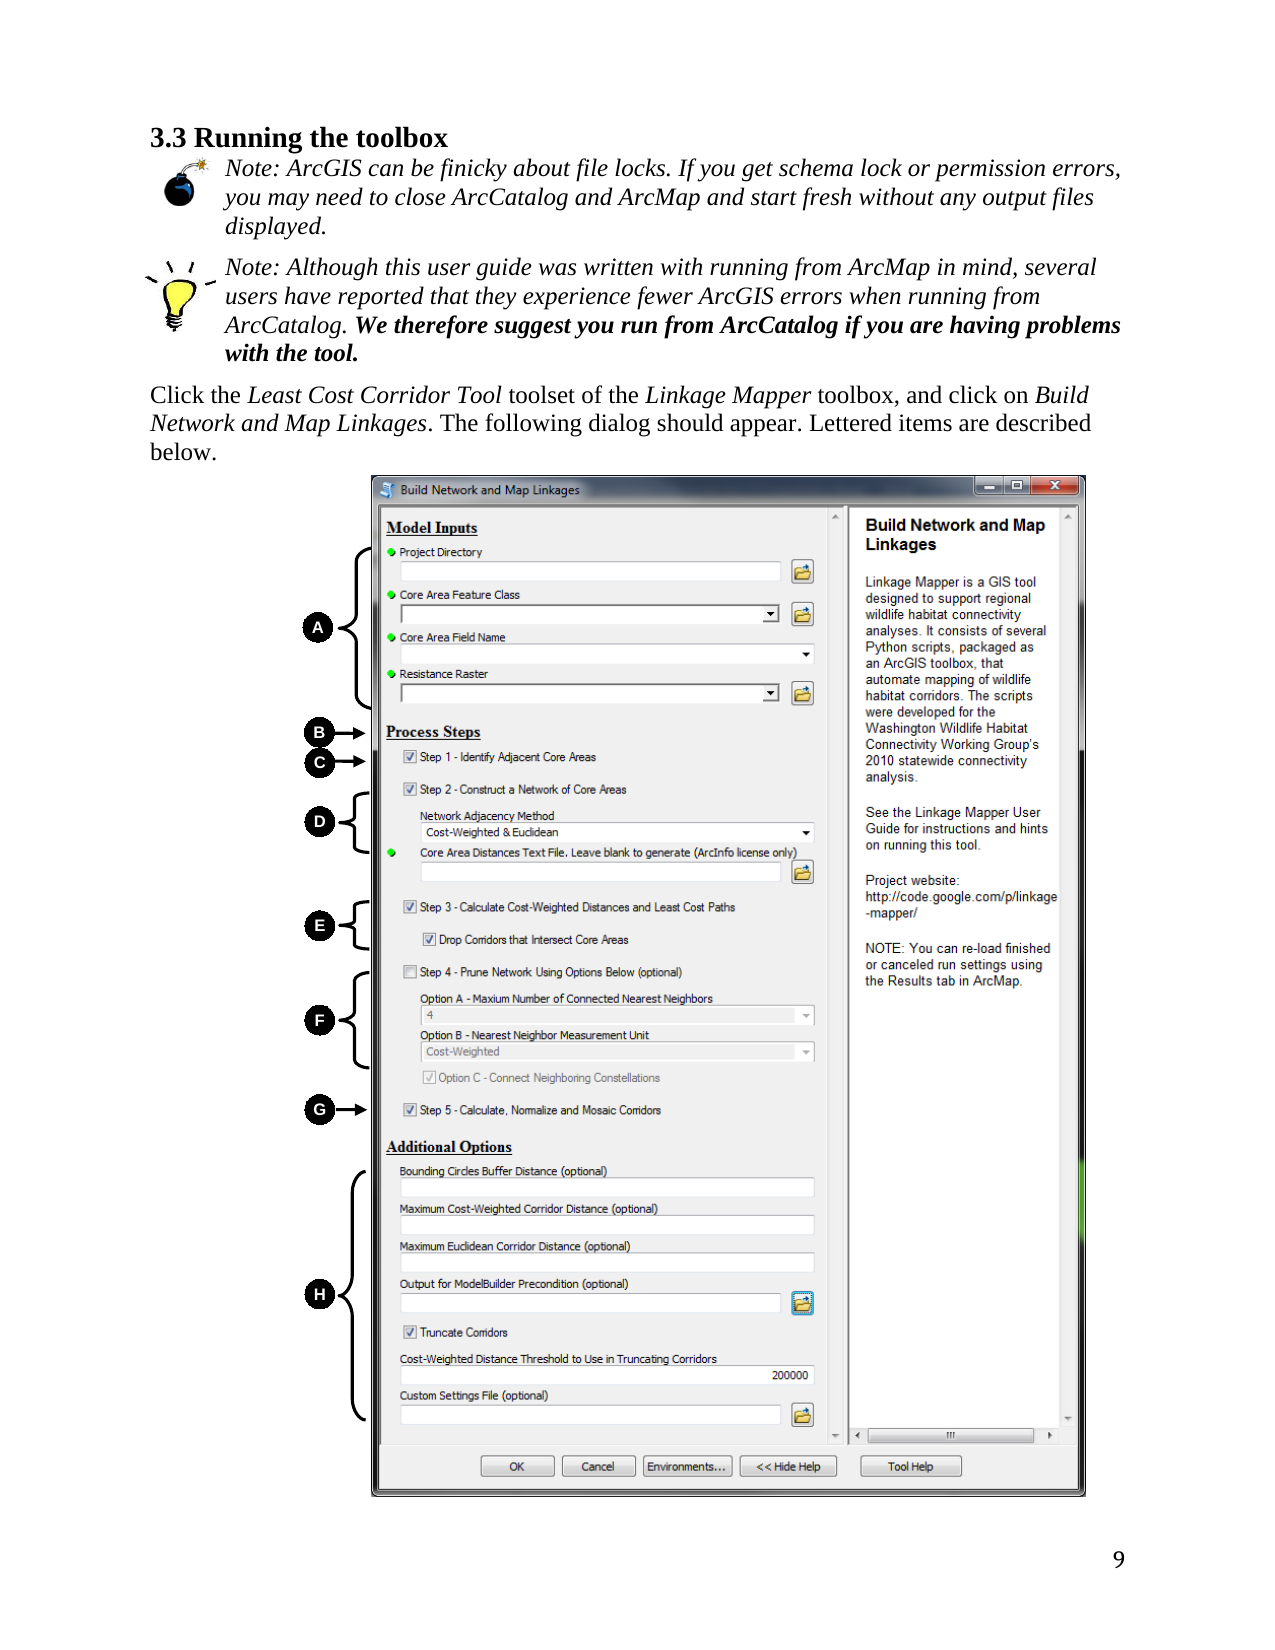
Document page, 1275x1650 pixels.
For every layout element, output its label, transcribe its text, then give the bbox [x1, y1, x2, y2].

text Click the Least Cost Corridor Tool toolset of the Linkage Mapper toolbox, and click on Build Network and Map Linkages. The following dialog should appear. Lettered items are described below. [150, 380, 1125, 466]
subtitle 3.3 Running the toolbox [150, 120, 1125, 153]
picture [371, 475, 1086, 1497]
text Note: ArcGIS can be finicky about file locks. If you get schema lock or permission errors, you may need to close ArcCatalog and ArcMap and start fresh without any output files displayed. [225, 153, 1125, 240]
picture [164, 157, 211, 206]
text Note: Although this user guide was written with running from ArcMap in mind, several users have reported that they experience fewer ArcGIS errors when running from ArcCatalog. We therefore suggest you run from ArcCatalog if you are having problems with the tool. [225, 252, 1125, 367]
picture [145, 261, 216, 332]
